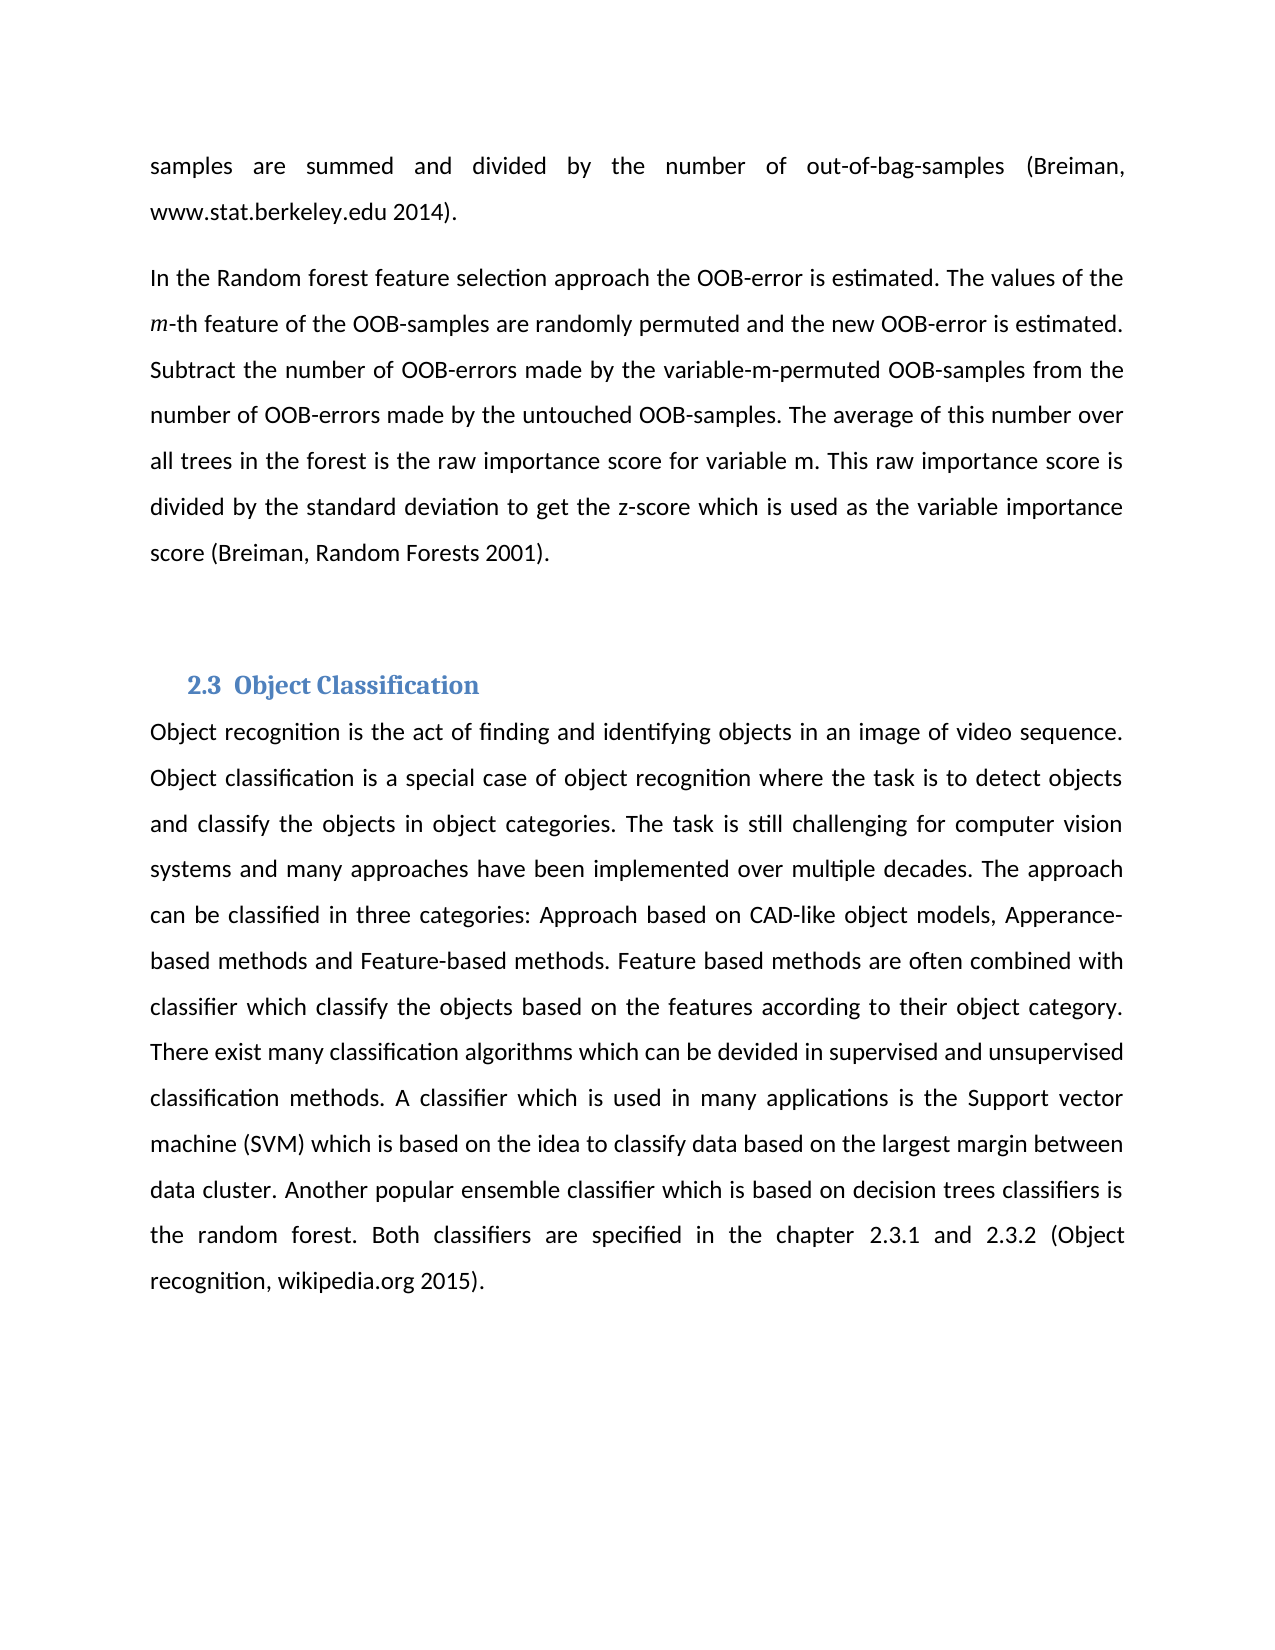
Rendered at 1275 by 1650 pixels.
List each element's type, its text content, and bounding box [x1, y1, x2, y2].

text In the Random forest feature selection approach the OOB-error is estimated. The values of the -th feature of the OOB-samples are randomly permuted and the new OOB-error is estimated. Subtract the number of OOB-errors made by the variable-m-permuted OOB-samples from the number of OOB-errors made by the untouched OOB-samples. The average of this number over all trees in the forest is the raw importance score for variable m. This raw importance score is divided by the standard deviation to get the z-score which is used as the variable importance score. [150, 262, 1125, 567]
text Object recognition is the act of finding and identifying objects in an image of video sequence. Object classification is a special case of object recognition where the task is to detect objects and classify the objects in object categories. The task is still challenging for computer vision systems and many approaches have been implemented over multiple decades. The approach can be classified in three categories: Approach based on CAD-like object models, Apperance-based methods and Feature-based methods. Feature based methods are often combined with classifier which classify the objects based on the features according to their object category. There exist many classification algorithms which can be devided in supervised and unsupervised classification methods. A classifier which is used in many applications is the Support vector machine (SVM) which is based on the idea to classify data based on the largest margin between data cluster. Another popular ensemble classifier which is based on decision trees classifiers is the random forest. Both classifiers are specified in the chapter 2.3.1 and 2.3.2 . [150, 716, 1125, 1296]
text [150, 150, 1125, 226]
subtitle Object Classification [187, 670, 1125, 701]
